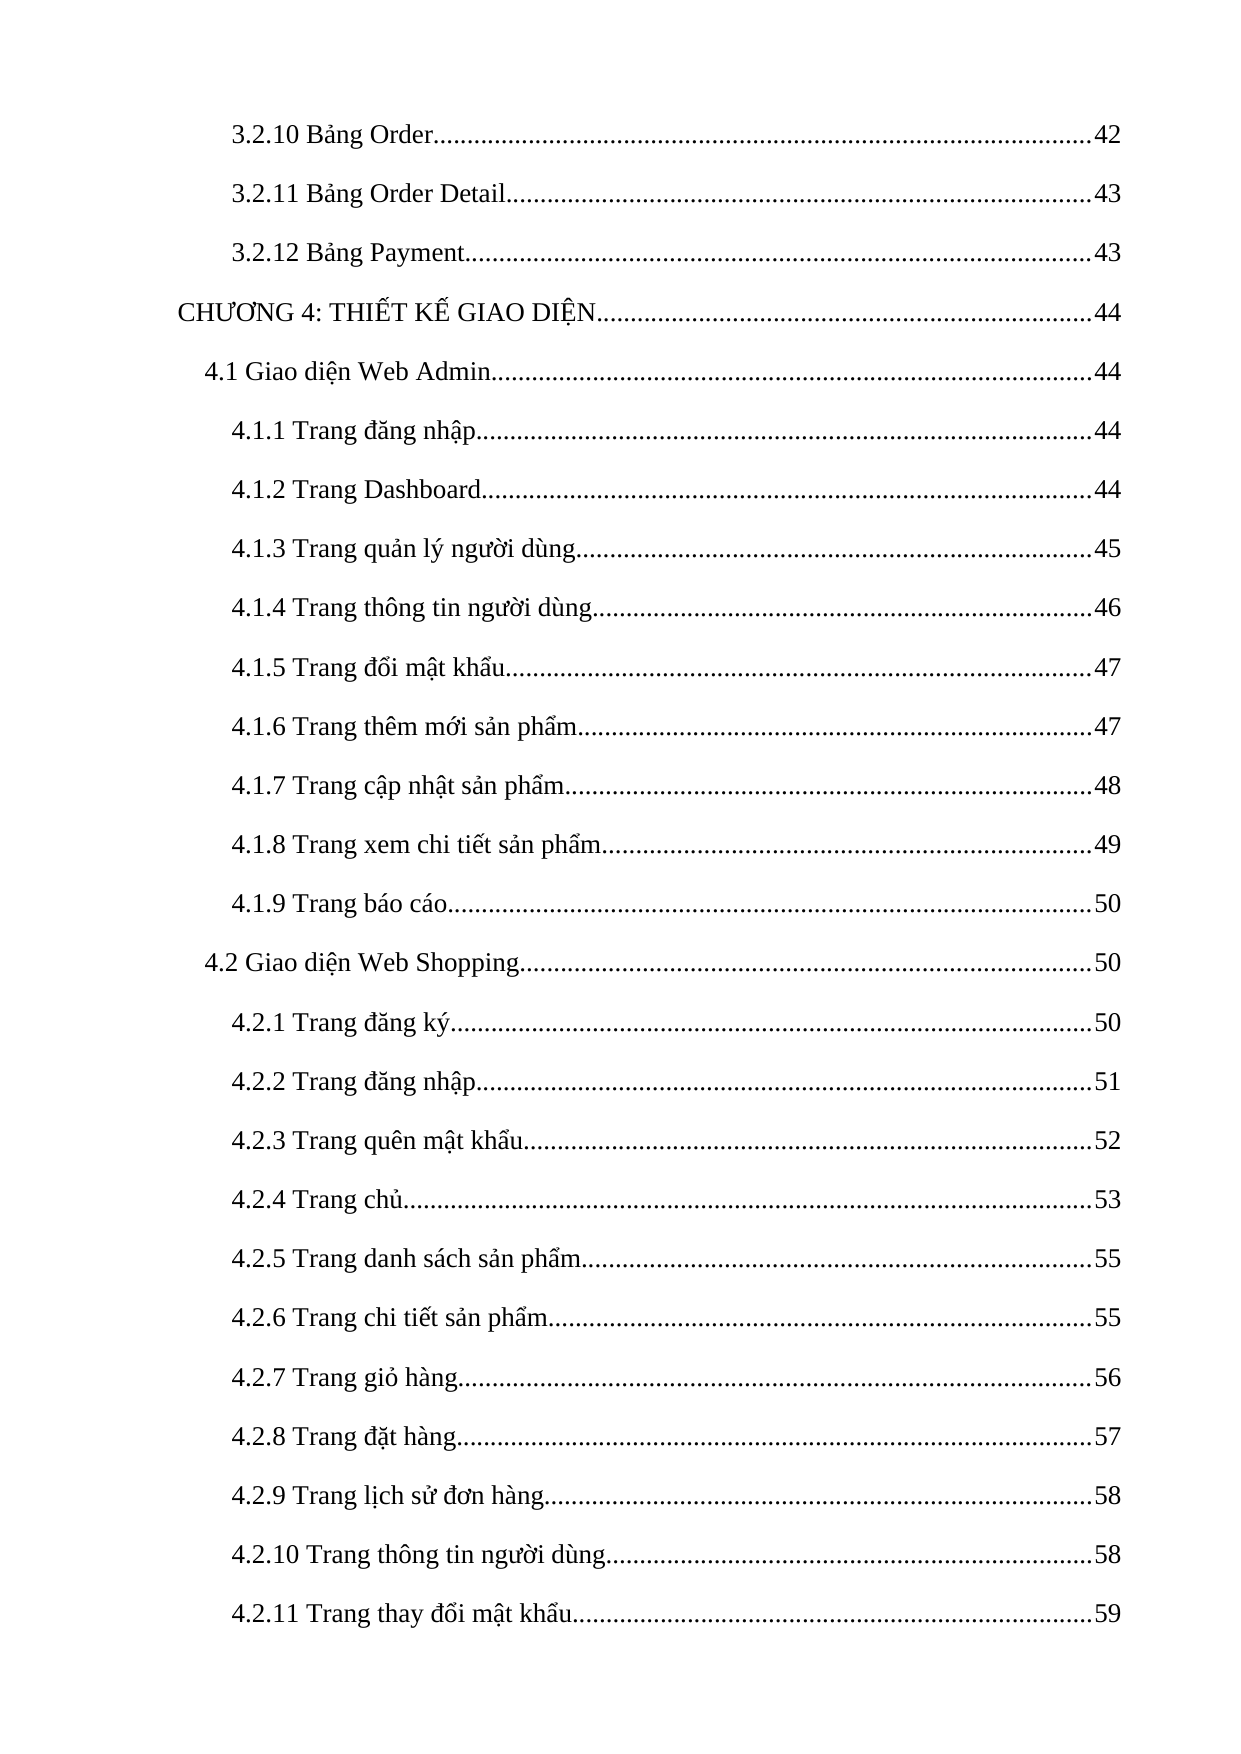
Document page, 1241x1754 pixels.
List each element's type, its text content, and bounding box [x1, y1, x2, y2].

text 4.2.11 Trang thay đổi mật khẩu 59 [231, 1597, 1122, 1628]
text 4.2 Giao diện Web Shopping 50 [204, 946, 1122, 978]
text 4.2.6 Trang chi tiết sản phẩm 55 [231, 1301, 1122, 1333]
text 3.2.10 Bảng Order 42 [231, 118, 1122, 149]
text 4.2.5 Trang danh sách sản phẩm 55 [231, 1242, 1122, 1273]
text 3.2.12 Bảng Payment 43 [231, 236, 1122, 268]
text 3.2.11 Bảng Order Detail 43 [231, 177, 1122, 208]
text 4.2.9 Trang lịch sử đơn hàng 58 [231, 1479, 1122, 1510]
text CHƯƠNG 4: THIẾT KẾ GIAO DIỆN 44 [177, 296, 1122, 327]
text 4.2.10 Trang thông tin người dùng 58 [231, 1538, 1122, 1569]
text 4.1.1 Trang đăng nhập 44 [231, 414, 1122, 445]
text 4.2.2 Trang đăng nhập 51 [231, 1065, 1122, 1096]
text 4.1.9 Trang báo cáo 50 [231, 887, 1122, 918]
text 4.1.6 Trang thêm mới sản phẩm 47 [231, 710, 1122, 741]
text 4.1.2 Trang Dashboard 44 [231, 473, 1122, 504]
text 4.2.1 Trang đăng ký 50 [231, 1006, 1122, 1037]
text 4.1.7 Trang cập nhật sản phẩm 48 [231, 769, 1122, 800]
text 4.2.3 Trang quên mật khẩu 52 [231, 1124, 1122, 1155]
text 4.1.4 Trang thông tin người dùng 46 [231, 591, 1122, 623]
text 4.2.4 Trang chủ 53 [231, 1183, 1122, 1214]
text 4.2.8 Trang đặt hàng 57 [231, 1420, 1122, 1451]
text 4.1.5 Trang đổi mật khẩu 47 [231, 651, 1122, 682]
text 4.1 Giao diện Web Admin 44 [204, 355, 1122, 386]
text 4.1.8 Trang xem chi tiết sản phẩm 49 [231, 828, 1122, 859]
text 4.1.3 Trang quản lý người dùng 45 [231, 532, 1122, 563]
text 4.2.7 Trang giỏ hàng 56 [231, 1361, 1122, 1392]
